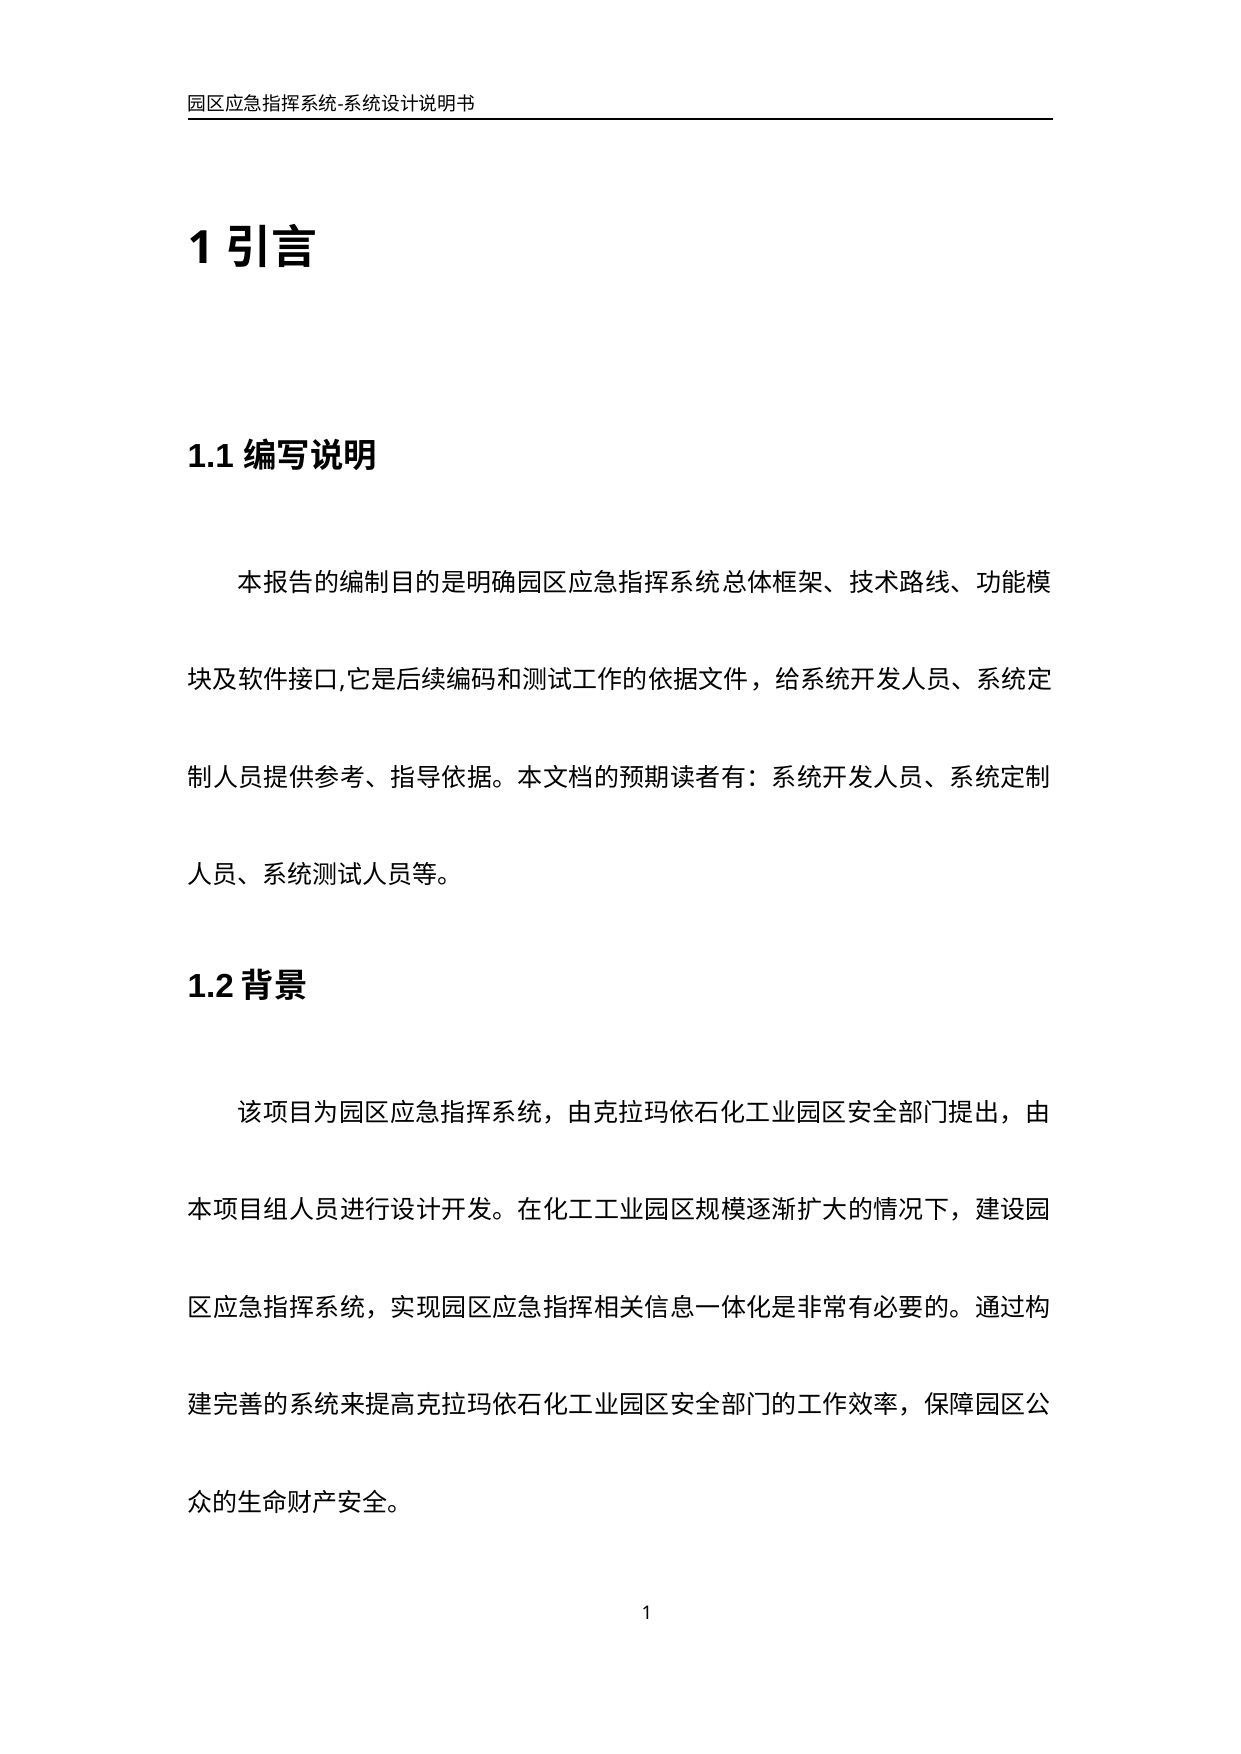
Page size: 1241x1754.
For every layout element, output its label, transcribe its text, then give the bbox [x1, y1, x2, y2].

subtitle 1.2背景 [187, 951, 1053, 1016]
subtitle 1 引言 [187, 195, 1053, 293]
text 本报告的编制目的是明确园区应急指挥系统总体框架、技术路线、功能模块及软件接口,它是后续编码和测试工作的依据文件，给系统开发人员、系统定制人员提供参考、指导依据。本文档的预期读者有：系统开发人员、系统定制人员、系统测试人员等。 [187, 548, 1053, 906]
text 该项目为园区应急指挥系统，由克拉玛依石化工业园区安全部门提出，由本项目组人员进行设计开发。在化工工业园区规模逐渐扩大的情况下，建设园区应急指挥系统，实现园区应急指挥相关信息一体化是非常有必要的。通过构建完善的系统来提高克拉玛依石化工业园区安全部门的工作效率，保障园区公众的生命财产安全。 [187, 1078, 1053, 1533]
subtitle 1.1 编写说明 [187, 421, 1053, 486]
